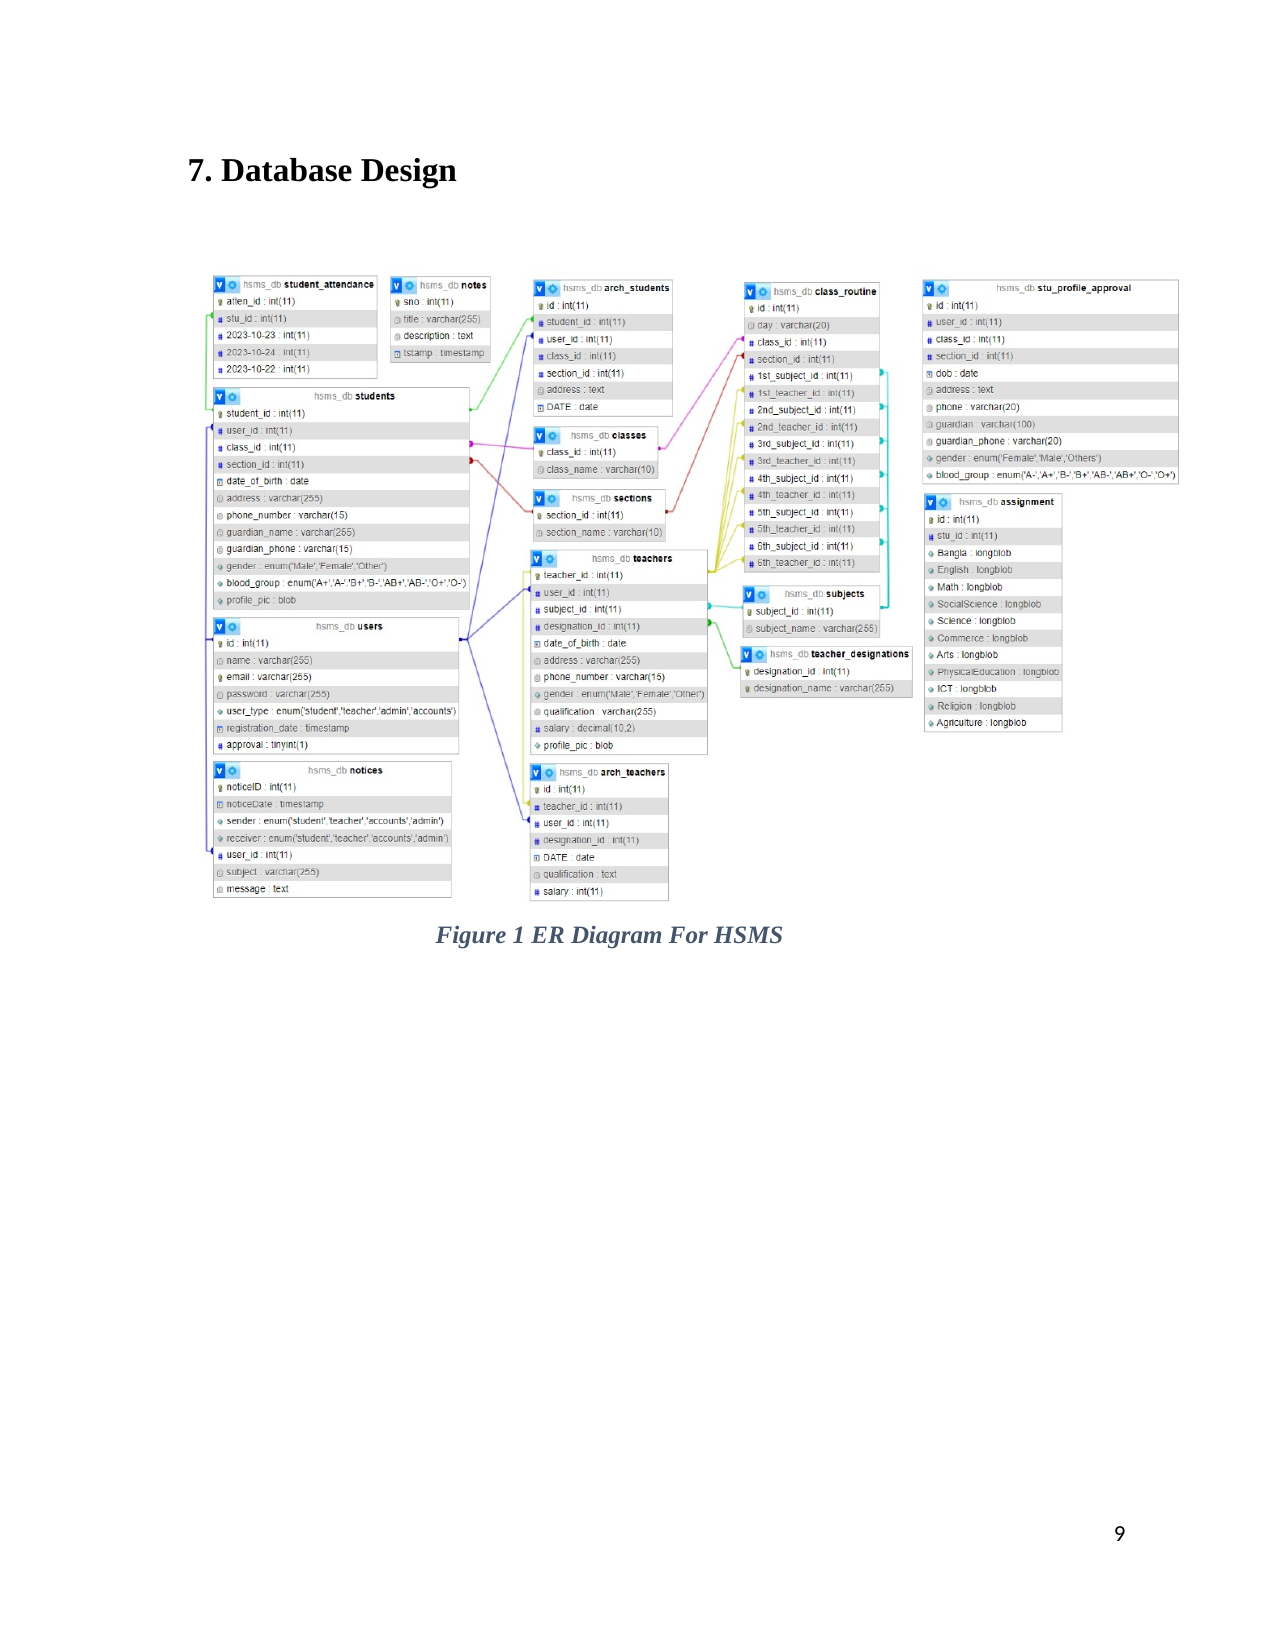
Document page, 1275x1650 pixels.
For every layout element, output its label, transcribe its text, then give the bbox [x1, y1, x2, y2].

picture [187, 268, 1187, 906]
list Database Design [180, 150, 1125, 188]
